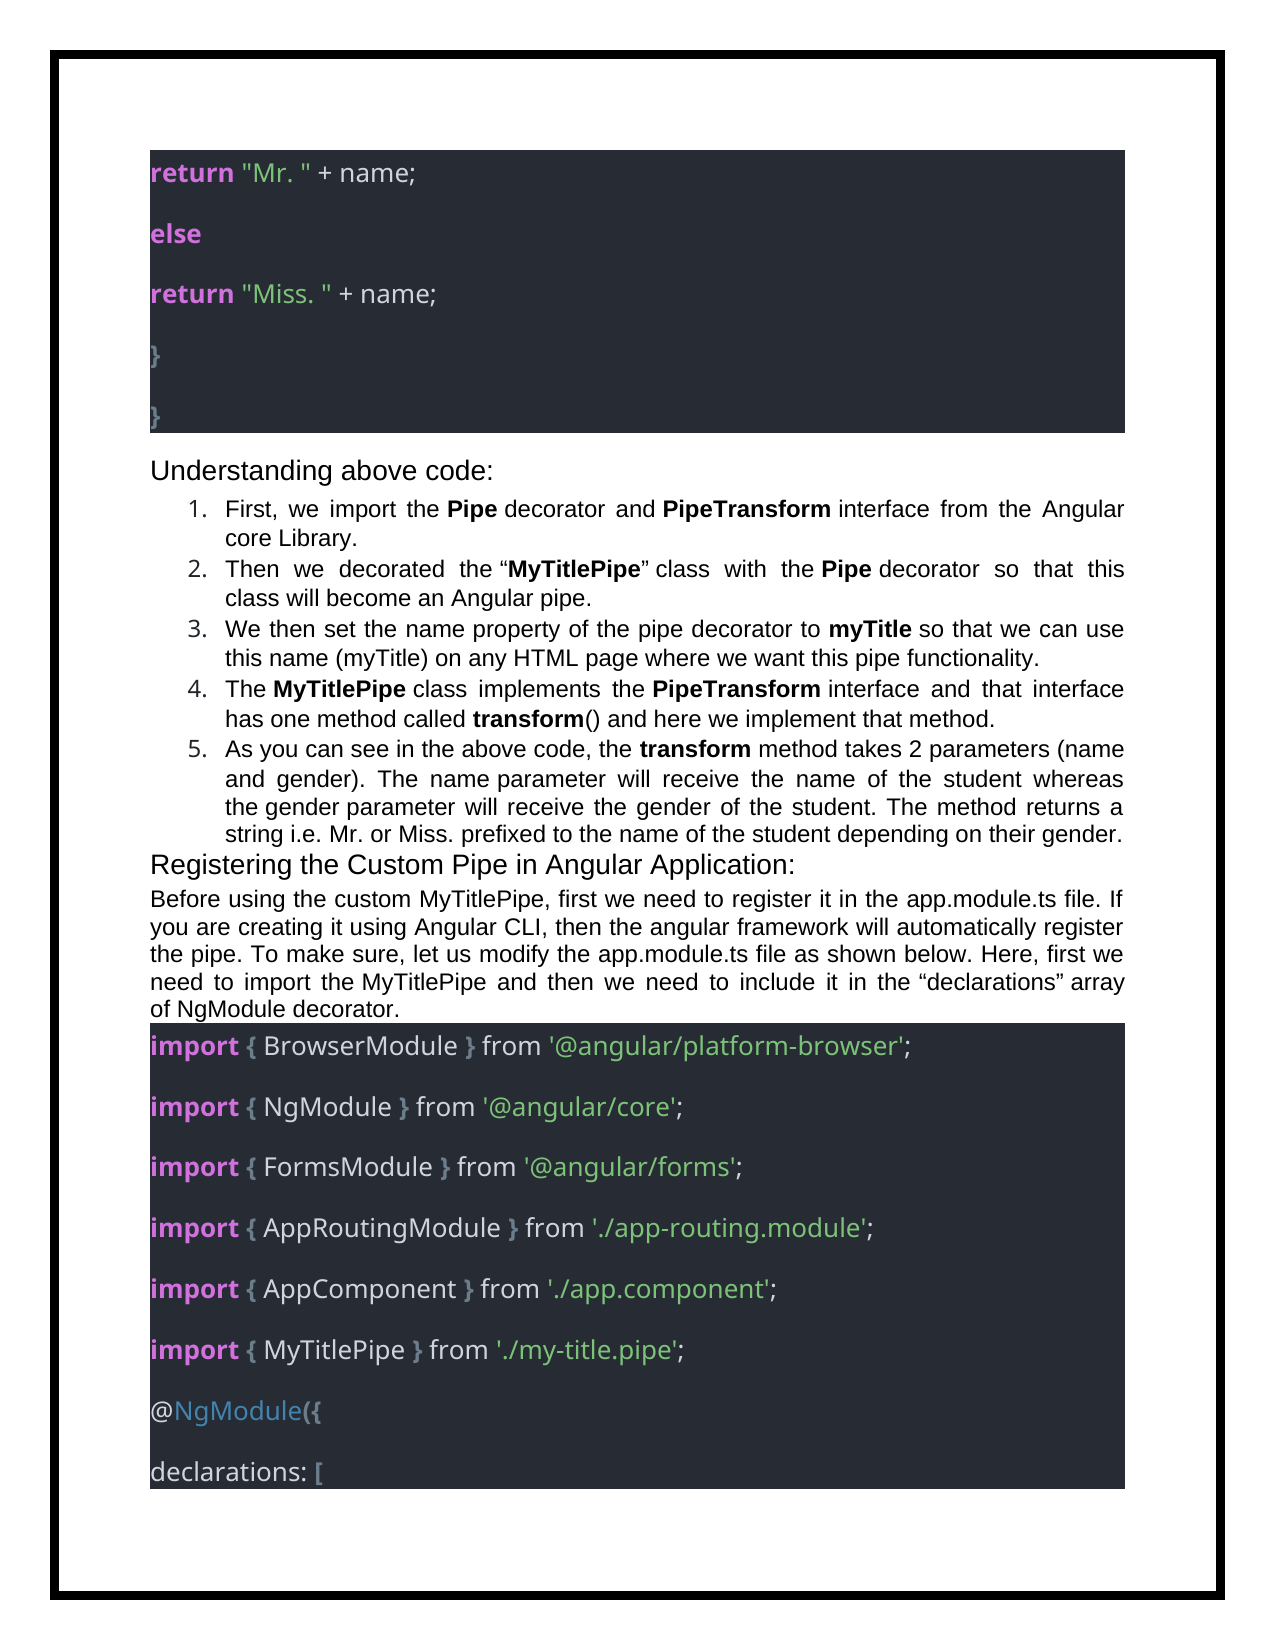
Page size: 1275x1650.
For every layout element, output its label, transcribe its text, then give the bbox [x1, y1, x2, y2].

text return "Mr. " + name; [150, 150, 1125, 190]
text import { AppRoutingModule } from './app-routing.module'; [150, 1205, 1125, 1245]
text Before using the custom MyTitlePipe, first we need to register it in the app.module.ts file. If you are creating it using Angular CLI, then the angular framework will automatically register the pipe. To make sure, let us modify the app.module.ts file as shown below. Here, first we need to import the MyTitlePipe and then we need to include it in the “declarations” array of NgModule decorator. [150, 885, 1125, 1023]
text } [150, 393, 1125, 433]
text } [150, 332, 1125, 372]
text import { FormsModule } from '@angular/forms'; [150, 1144, 1125, 1184]
text import { AppComponent } from './app.component'; [150, 1266, 1125, 1306]
list Then we decorated the “MyTitlePipe” class with the Pipe decorator so that this class will become an Angular pipe. [187, 552, 1125, 612]
list As you can see in the above code, the transform method takes 2 parameters (name and gender). The name parameter will receive the name of the student whereas the gender parameter will receive the gender of the student. The method returns a string i.e. Mr. or Miss. prefixed to the name of the student depending on their gender. [187, 732, 1125, 848]
text declarations: [ [150, 1449, 1125, 1489]
text import { NgModule } from '@angular/core'; [150, 1084, 1125, 1124]
text else [150, 211, 1125, 251]
subtitle Understanding above code: [150, 454, 1125, 487]
list We then set the name property of the pipe decorator to myTitle so that we can use this name (myTitle) on any HTML page where we want this pipe functionality. [187, 612, 1125, 672]
list First, we import the Pipe decorator and PipeTransform interface from the Angular core Library. [187, 491, 1125, 552]
text return "Miss. " + name; [150, 272, 1125, 312]
text @NgModule({ [150, 1388, 1125, 1428]
list The MyTitlePipe class implements the PipeTransform interface and that interface has one method called transform() and here we implement that method. [187, 672, 1125, 732]
text import { MyTitlePipe } from './my-title.pipe'; [150, 1327, 1125, 1367]
text import { BrowserModule } from '@angular/platform-browser'; [150, 1023, 1125, 1063]
subtitle Registering the Custom Pipe in Angular Application: [150, 848, 1125, 880]
